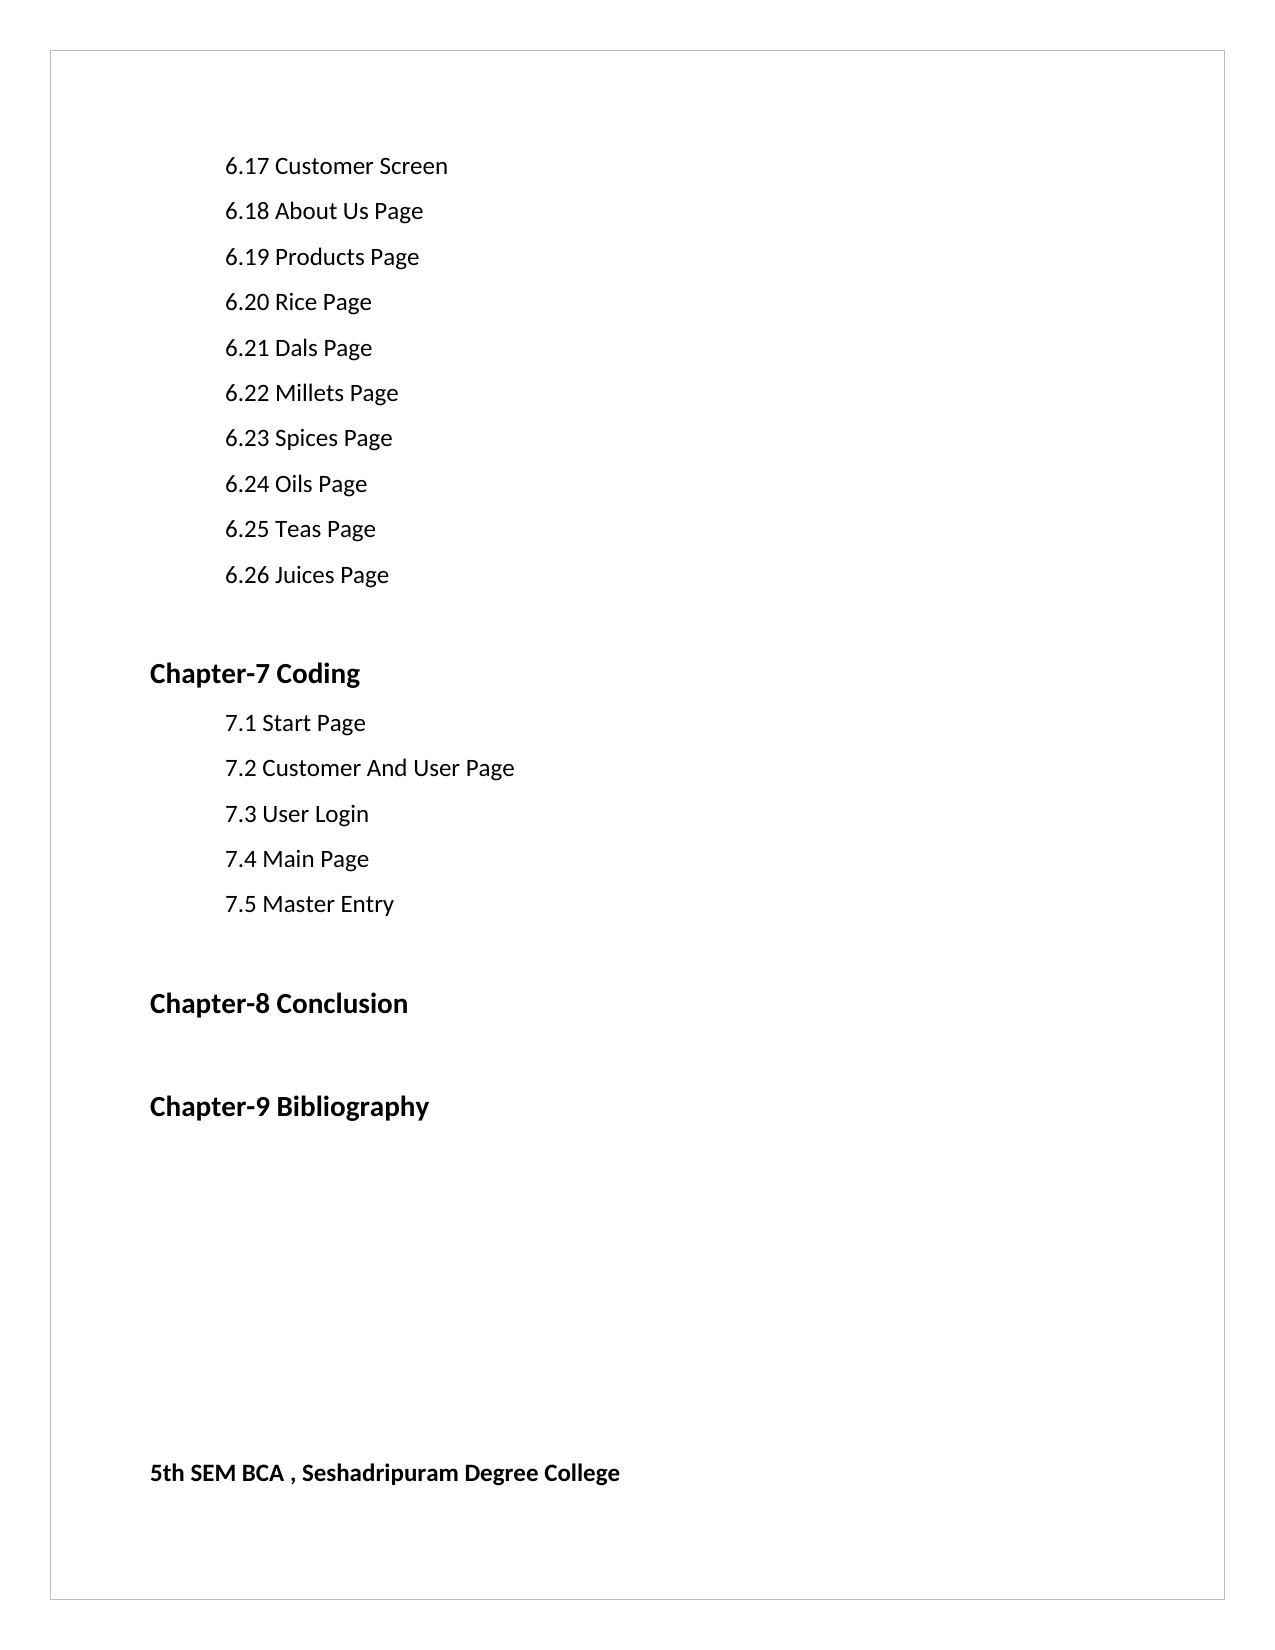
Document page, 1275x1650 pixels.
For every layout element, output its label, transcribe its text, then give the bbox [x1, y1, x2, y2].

text Chapter-9 Bibliography [150, 1088, 1125, 1124]
text 6.22 Millets Page [225, 377, 1125, 408]
text Chapter-7 Coding [150, 656, 1125, 691]
text 7.5 Master Entry [225, 888, 1125, 919]
text 6.17 Customer Screen [225, 150, 1125, 181]
text 6.26 Juices Page [225, 559, 1125, 589]
text 6.21 Dals Page [225, 332, 1125, 362]
text 7.2 Customer And User Page [225, 752, 1125, 783]
text 6.19 Products Page [225, 241, 1125, 271]
text 7.3 User Login [225, 798, 1125, 828]
text 6.23 Spices Page [225, 422, 1125, 453]
text Chapter-8 Conclusion [150, 985, 1125, 1021]
text 6.20 Rice Page [225, 286, 1125, 317]
text 7.4 Main Page [225, 843, 1125, 874]
text 6.24 Oils Page [225, 468, 1125, 498]
text 5th SEM BCA , Seshadripuram Degree College [150, 1457, 1125, 1488]
text 7.1 Start Page [225, 707, 1125, 737]
text 6.25 Teas Page [225, 513, 1125, 544]
text 6.18 About Us Page [225, 195, 1125, 226]
